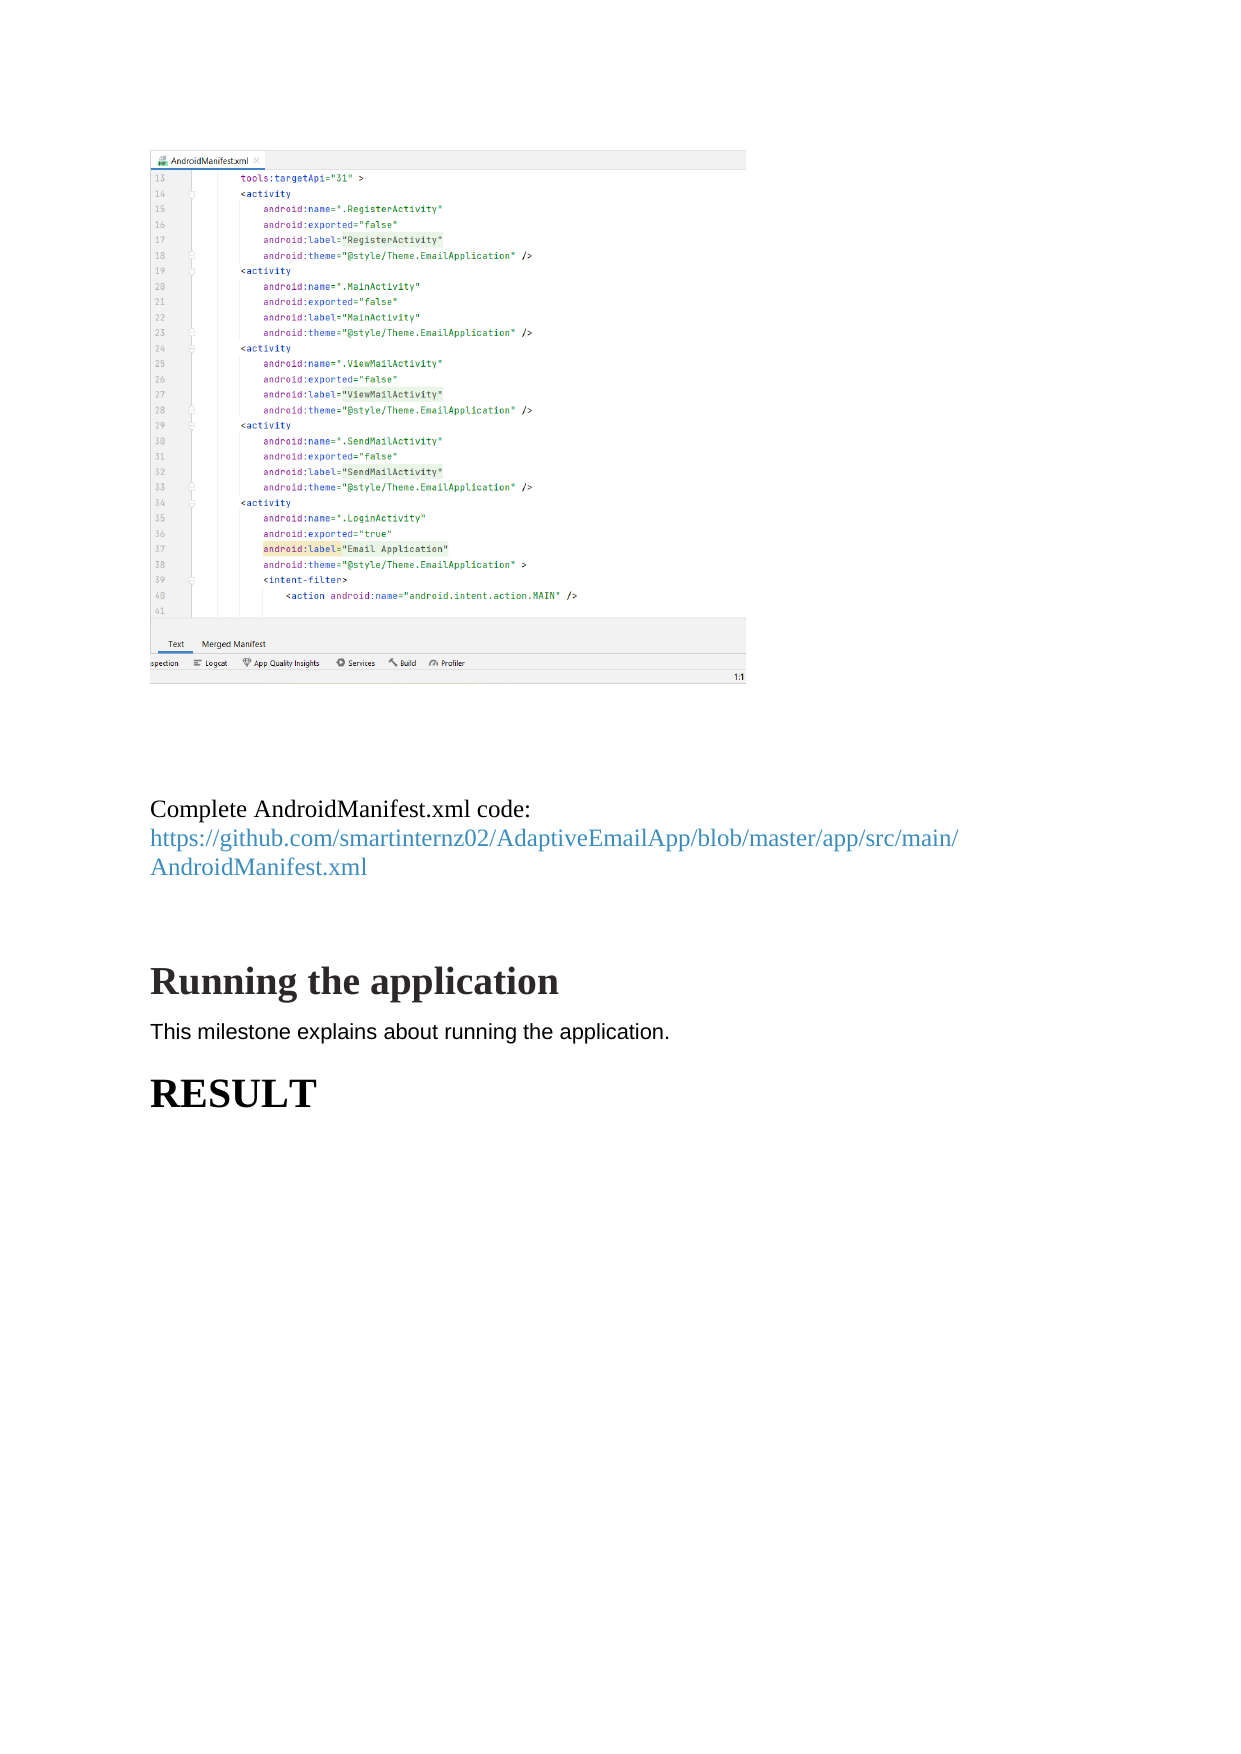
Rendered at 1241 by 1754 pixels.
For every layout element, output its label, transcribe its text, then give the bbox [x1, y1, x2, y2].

text This milestone explains about running the application. [150, 1019, 1090, 1044]
picture [150, 150, 747, 684]
text RESULT [150, 1069, 1090, 1117]
text Complete AndroidManifest.xml code: [150, 794, 1090, 823]
text https://github.com/smartinternz02/AdaptiveEmailApp/blob/master/app/src/main/AndroidManifest.xml [150, 823, 1090, 880]
subtitle Running the application [150, 944, 1090, 1003]
